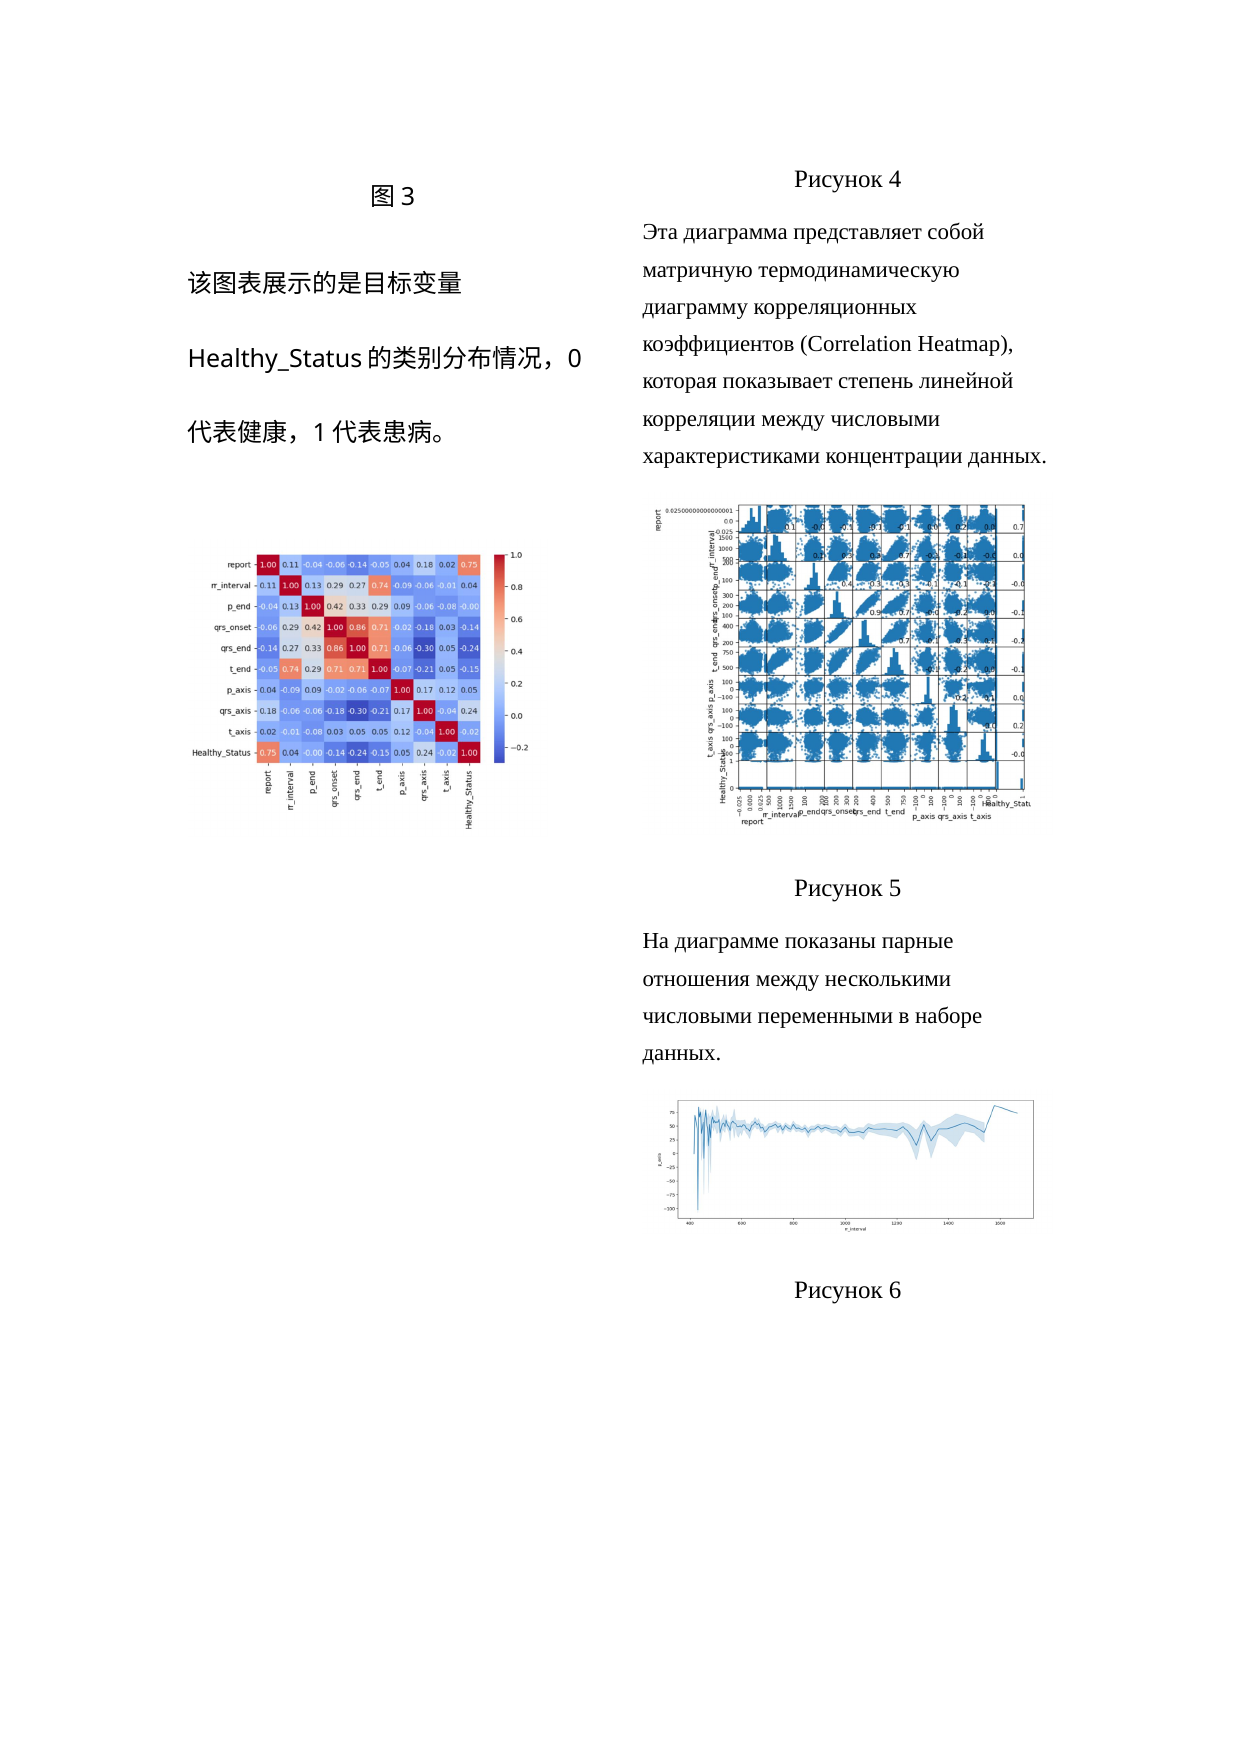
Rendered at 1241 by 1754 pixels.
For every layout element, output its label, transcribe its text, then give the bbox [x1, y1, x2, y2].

text Рисунок 4 [642, 162, 1053, 194]
text 图3 [187, 162, 598, 227]
text Рисунок 5 [642, 871, 1053, 903]
picture [187, 539, 548, 837]
picture [642, 492, 1053, 835]
picture [642, 1089, 1053, 1234]
text На диаграмме показаны парные отношения между несколькими числовыми переменными в наборе данных. [642, 924, 1053, 1069]
text 该图表展示的是目标变量Healthy_Status的类别分布情况，0代表健康，1代表患病。 [187, 249, 598, 463]
text Эта диаграмма представляет собой матричную термодинамическую диаграмму корреляционных коэффициентов (Correlation Heatmap), которая показывает степень линейной корреляции между числовыми характеристиками концентрации данных. [642, 215, 1053, 472]
text Рисунок 6 [642, 1273, 1053, 1306]
